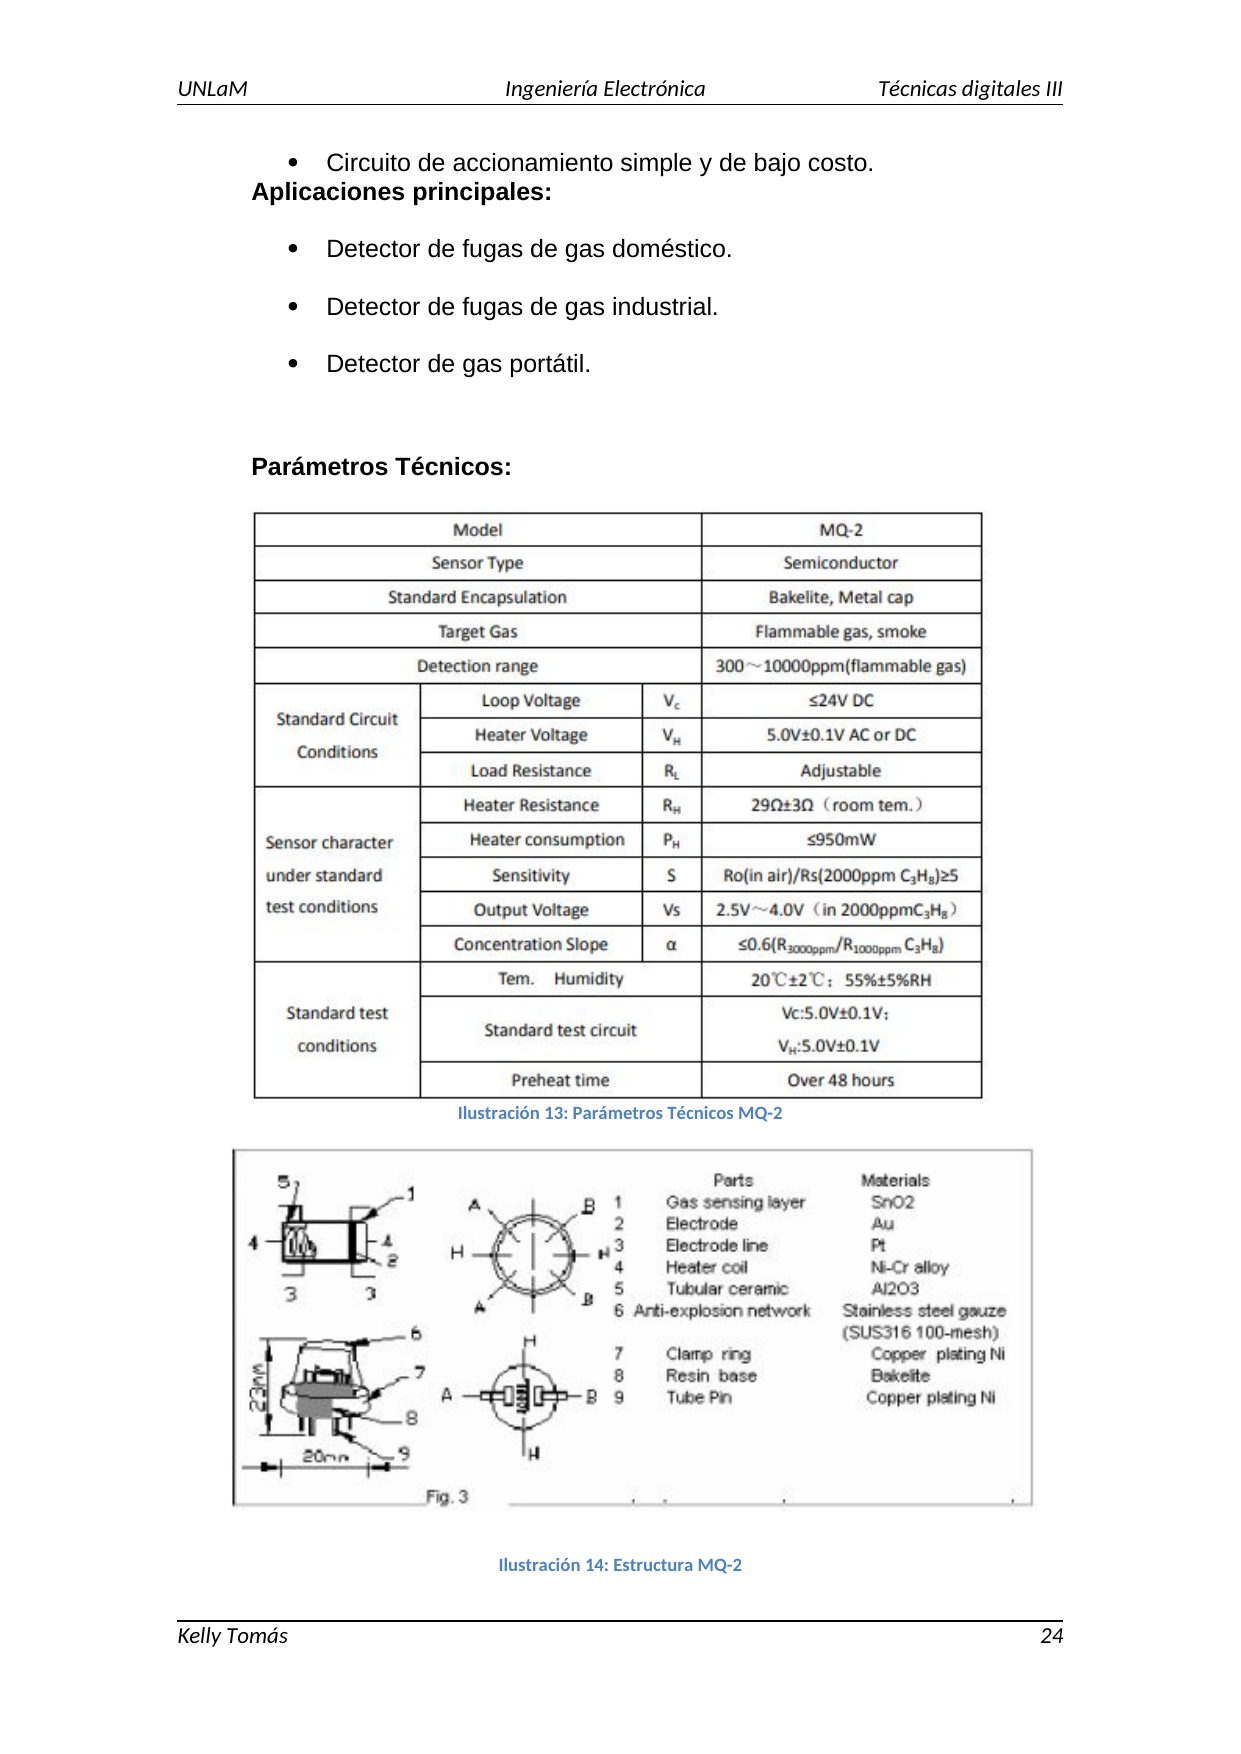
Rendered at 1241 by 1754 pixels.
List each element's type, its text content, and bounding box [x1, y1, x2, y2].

list Detector de fugas de gas doméstico. [288, 234, 1063, 263]
picture [231, 1145, 1039, 1511]
list Circuito de accionamiento simple y de bajo costo. [288, 148, 1063, 176]
list Detector de fugas de gas industrial. [288, 292, 1063, 320]
picture [251, 509, 989, 1102]
text Parámetros Técnicos: [177, 452, 1063, 480]
list Detector de gas portátil. [288, 349, 1063, 378]
text Aplicaciones principales: [177, 176, 1063, 205]
